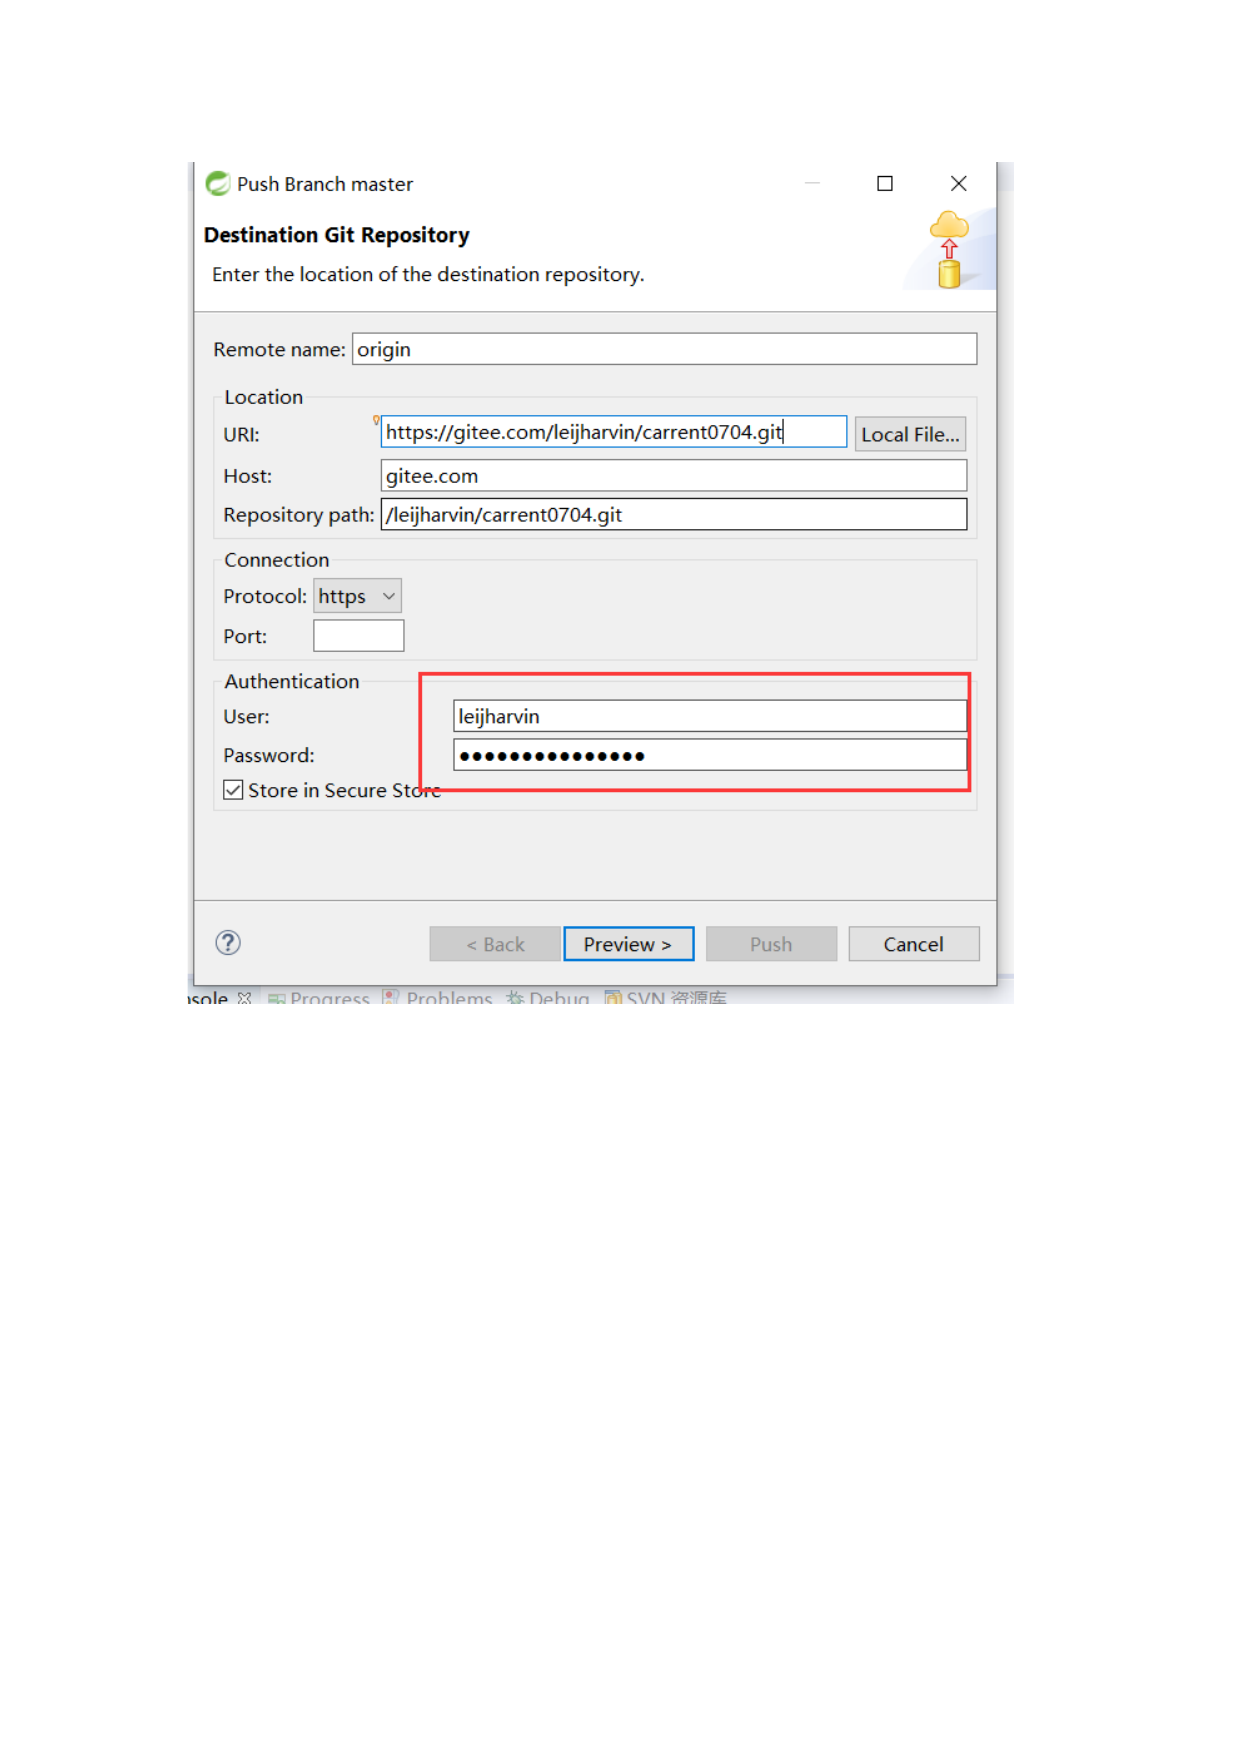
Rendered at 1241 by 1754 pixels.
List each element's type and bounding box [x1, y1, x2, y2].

picture [187, 162, 1014, 1004]
